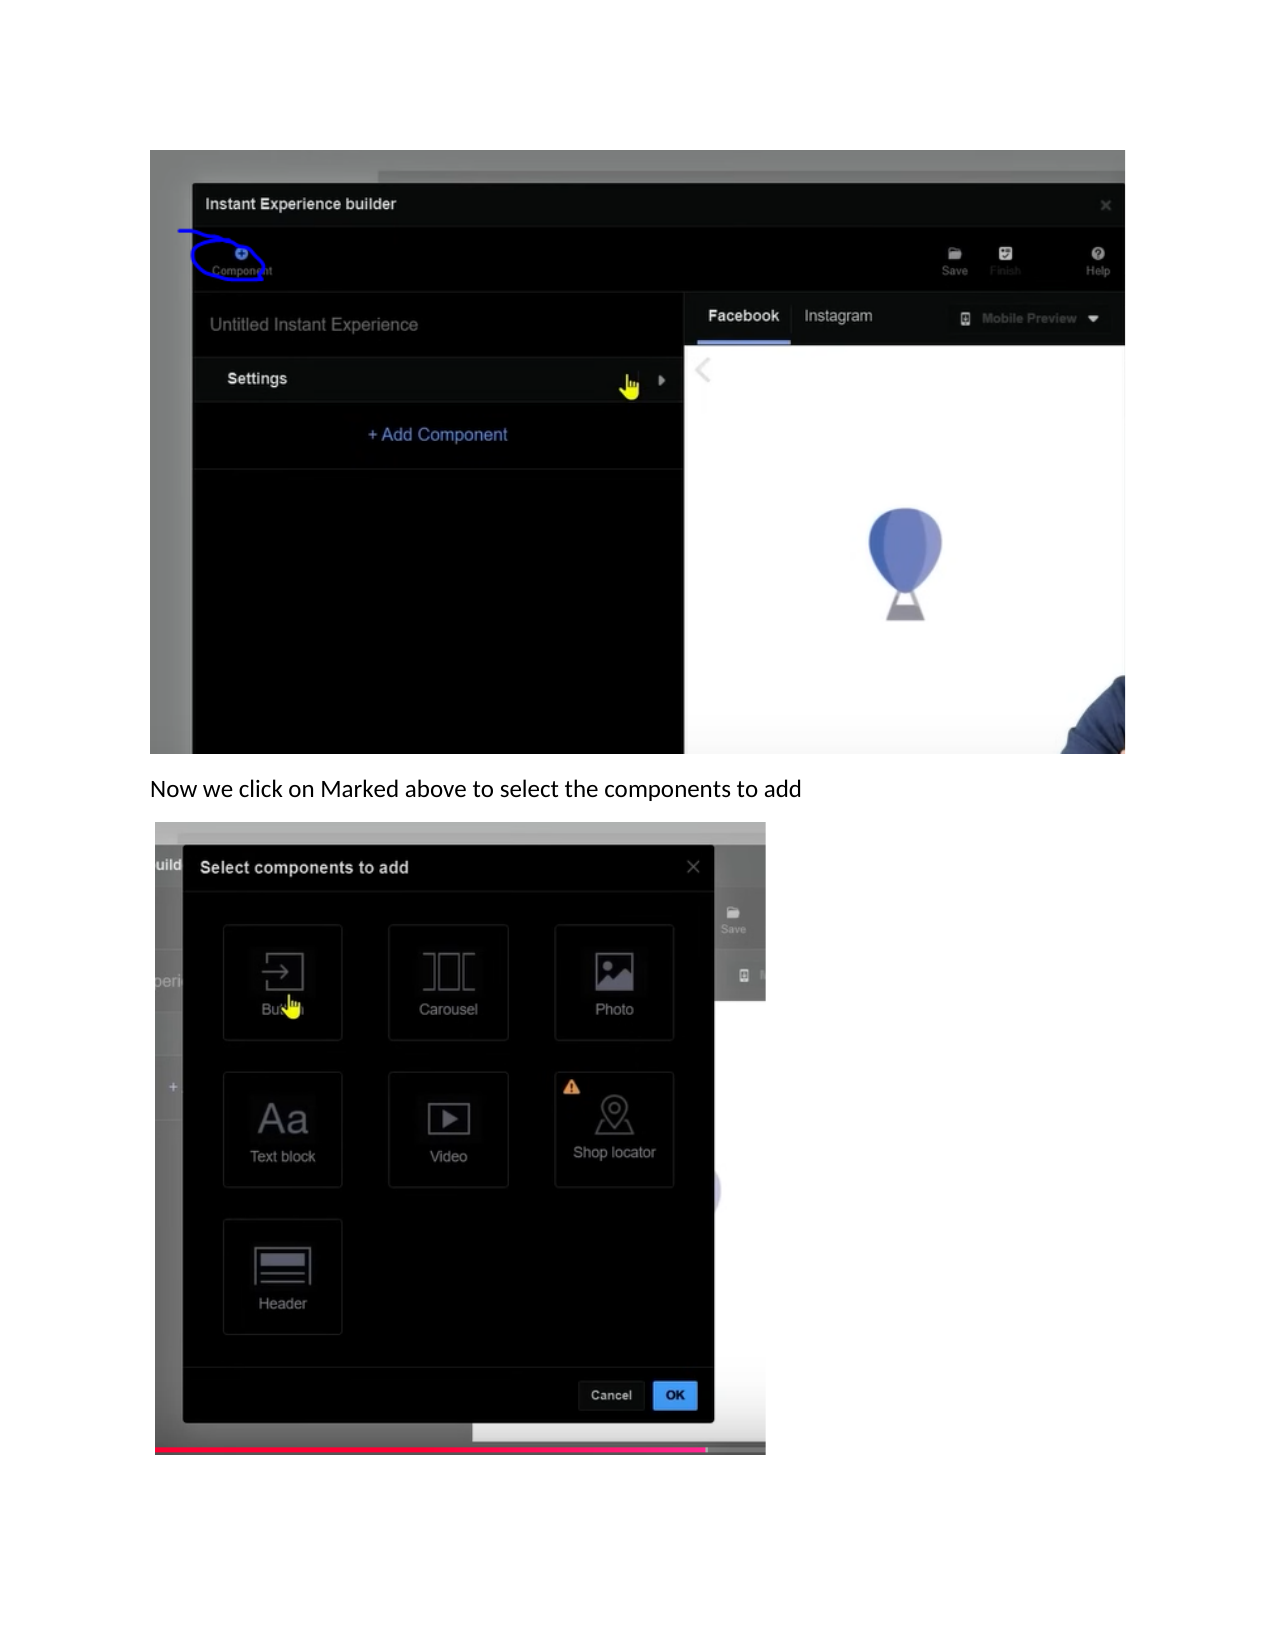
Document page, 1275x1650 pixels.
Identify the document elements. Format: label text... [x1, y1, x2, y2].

picture [155, 822, 766, 1455]
text Now we click on Marked above to select the components to add [150, 773, 1125, 803]
picture [150, 150, 1125, 754]
